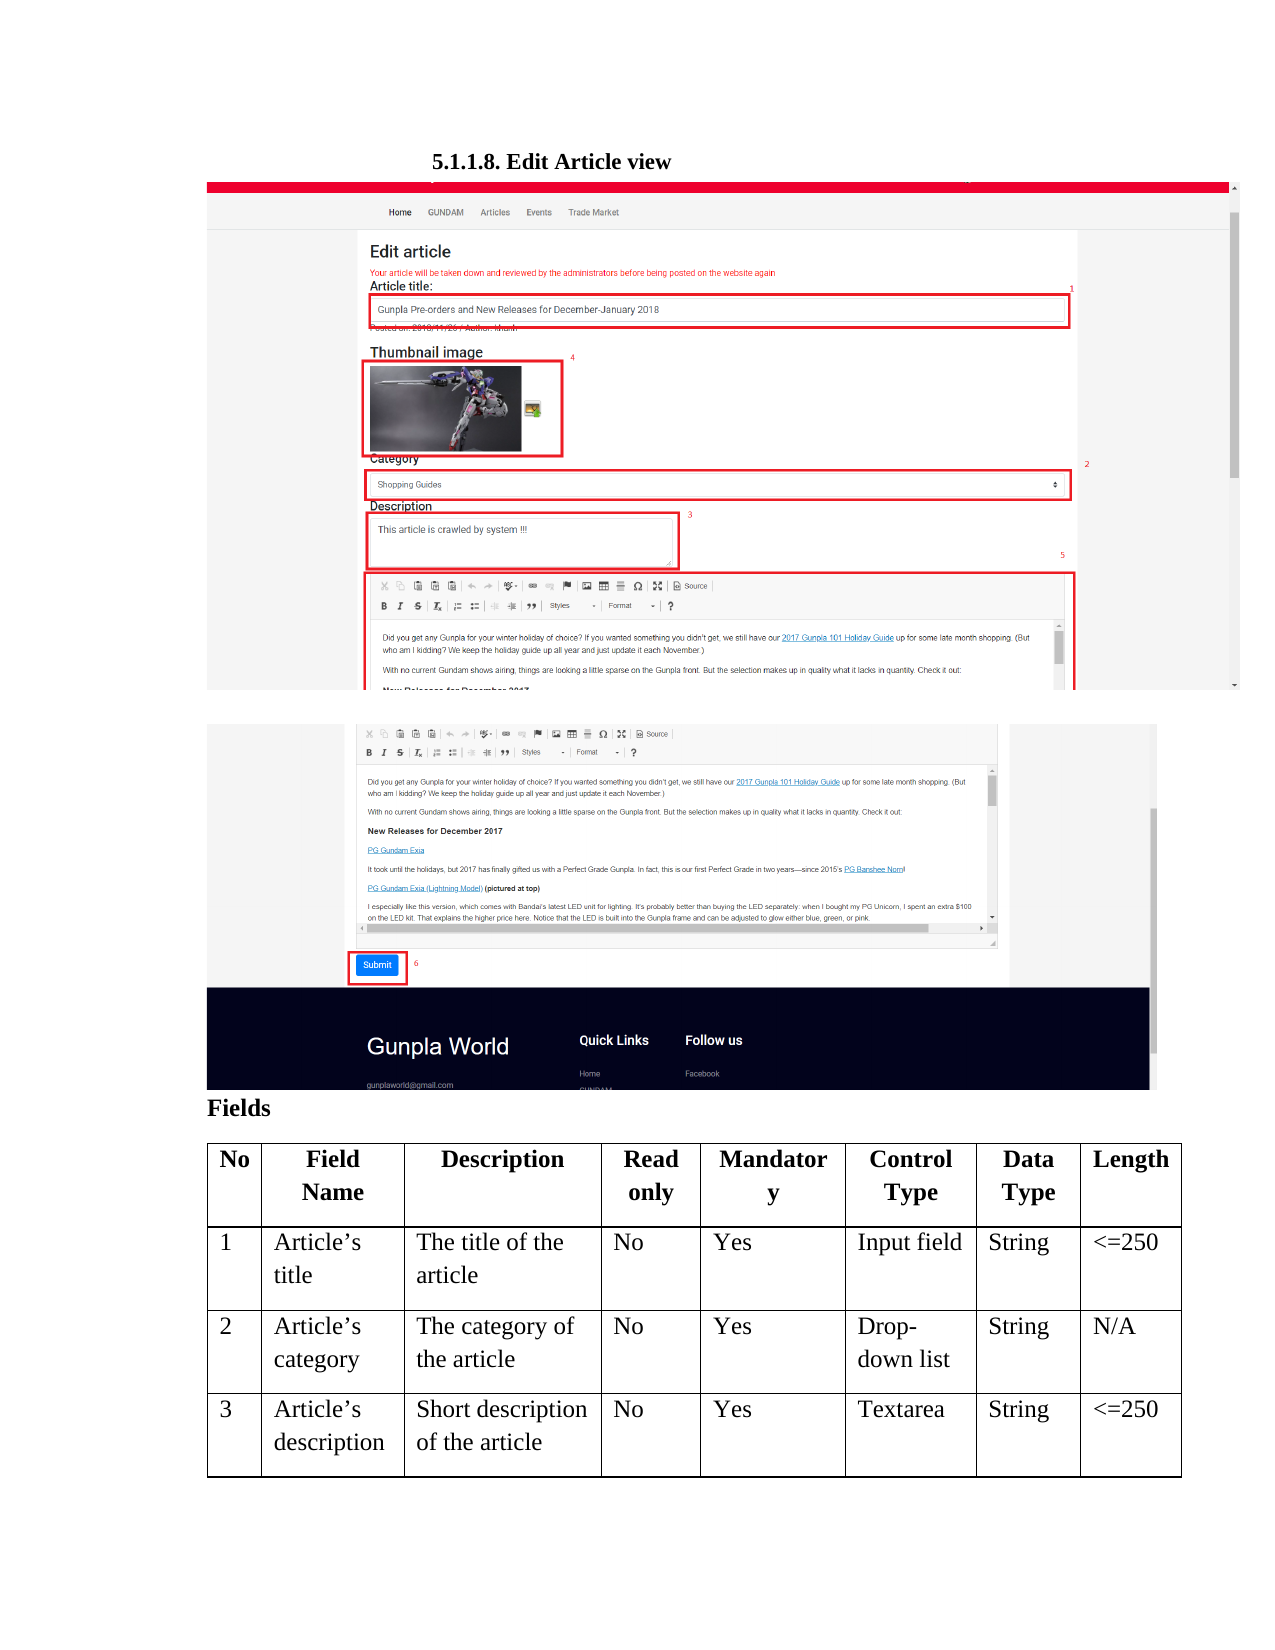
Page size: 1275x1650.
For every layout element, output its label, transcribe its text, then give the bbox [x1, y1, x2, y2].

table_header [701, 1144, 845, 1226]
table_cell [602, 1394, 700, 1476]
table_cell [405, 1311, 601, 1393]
picture [206, 182, 1240, 690]
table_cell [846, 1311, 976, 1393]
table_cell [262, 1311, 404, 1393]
picture [206, 724, 1157, 1090]
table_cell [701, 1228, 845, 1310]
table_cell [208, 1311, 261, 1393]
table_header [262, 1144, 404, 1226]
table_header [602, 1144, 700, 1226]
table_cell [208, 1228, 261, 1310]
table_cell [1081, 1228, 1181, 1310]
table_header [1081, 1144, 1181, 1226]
subtitle 5.1.1.8. Edit Article view [207, 148, 1157, 174]
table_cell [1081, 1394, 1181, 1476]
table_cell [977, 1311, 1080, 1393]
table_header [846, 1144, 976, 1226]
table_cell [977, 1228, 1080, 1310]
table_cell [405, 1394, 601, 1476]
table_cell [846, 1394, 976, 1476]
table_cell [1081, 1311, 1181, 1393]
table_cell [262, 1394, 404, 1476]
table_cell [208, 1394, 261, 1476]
text Fields [207, 1090, 1157, 1122]
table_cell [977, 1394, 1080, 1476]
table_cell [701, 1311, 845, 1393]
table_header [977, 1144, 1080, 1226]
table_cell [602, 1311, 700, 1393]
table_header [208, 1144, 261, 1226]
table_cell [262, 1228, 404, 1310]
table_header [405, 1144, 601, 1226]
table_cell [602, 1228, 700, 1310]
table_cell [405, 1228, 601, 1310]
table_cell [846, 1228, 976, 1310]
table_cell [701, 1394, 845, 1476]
